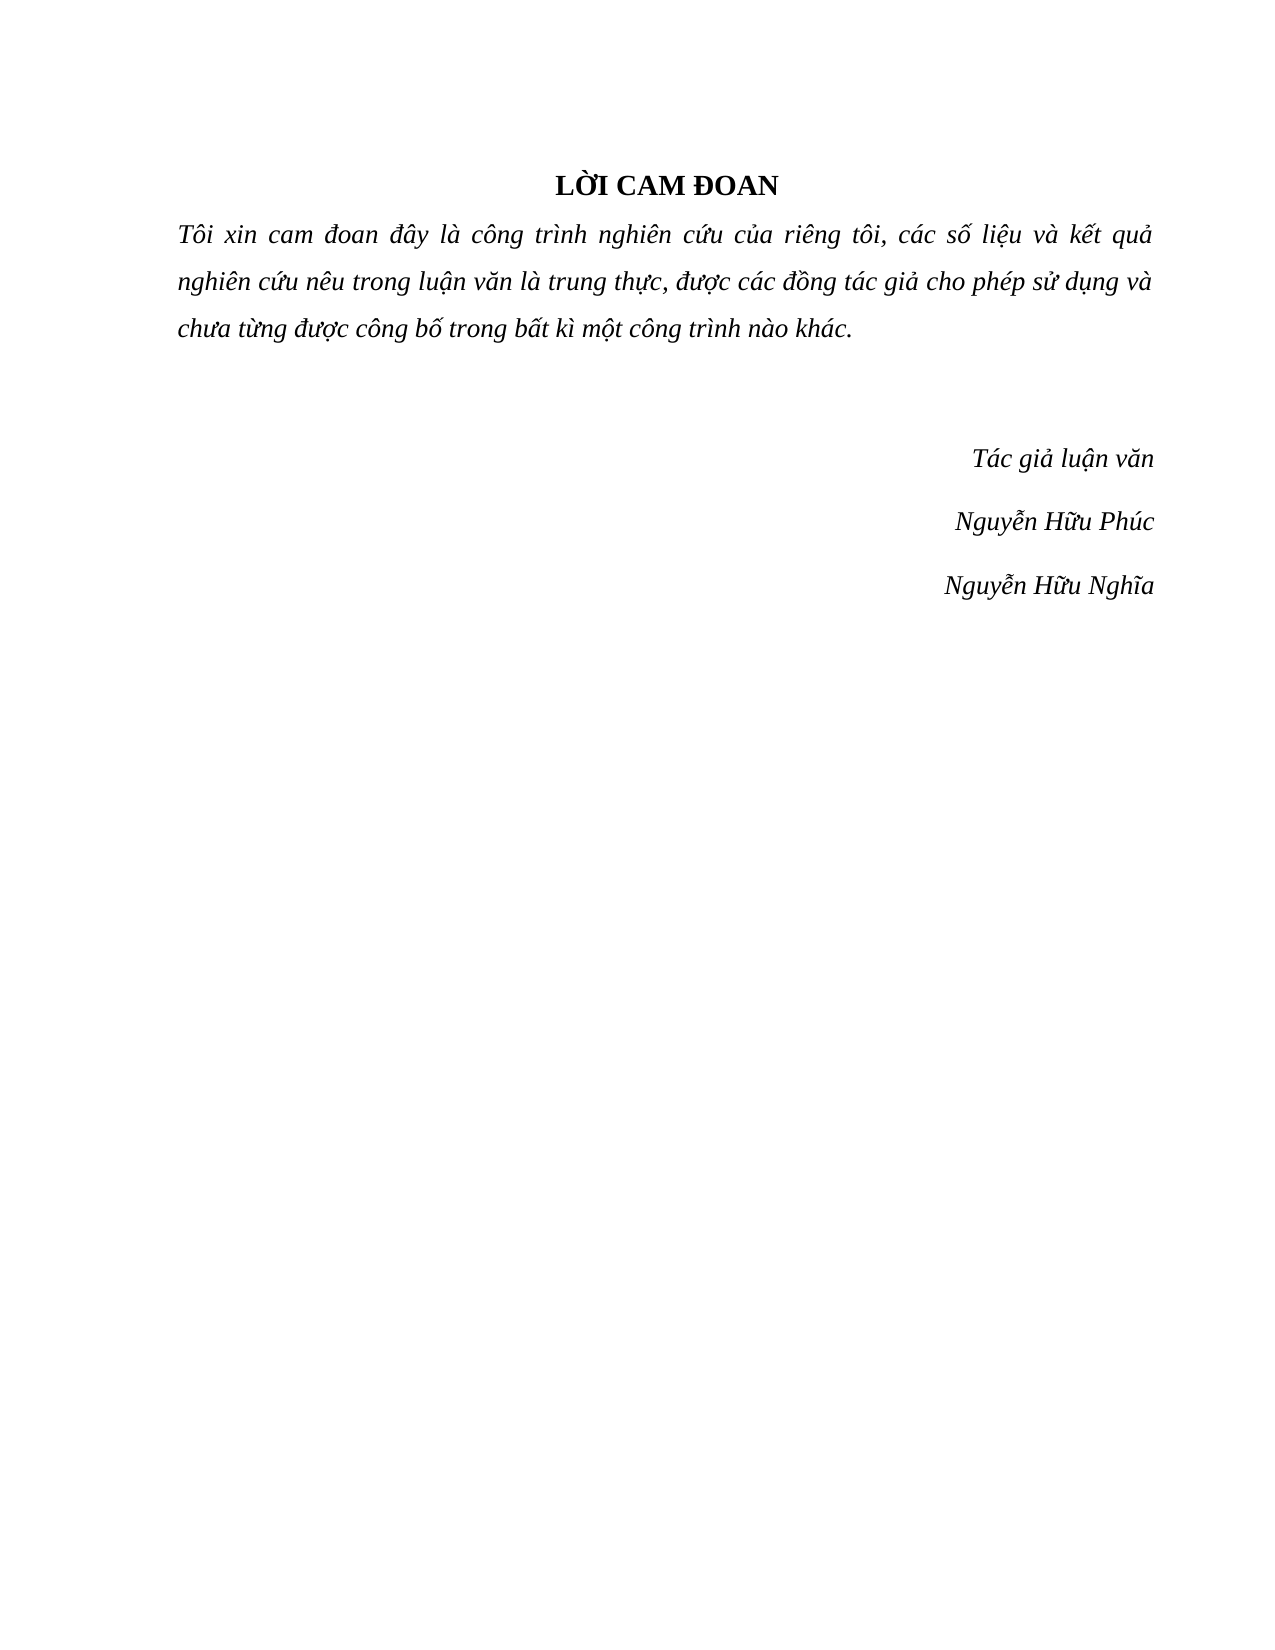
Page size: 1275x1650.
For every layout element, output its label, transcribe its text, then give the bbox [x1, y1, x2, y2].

subtitle LỜI CAM ĐOAN [177, 168, 1157, 202]
text Tác giả luận văn [177, 442, 1157, 473]
text Tôi xin cam đoan đây là công trình nghiên cứu của riêng tôi, các số liệu và kết quả nghiên cứu nêu trong luận văn là trung thực, được các đồng tác giả cho phép sử dụng và chưa từng được công bố trong bất kì một công trình nào khác. [177, 218, 1157, 343]
text Nguyễn Hữu Phúc [177, 505, 1157, 537]
text Nguyễn Hữu Nghĩa [177, 569, 1157, 600]
